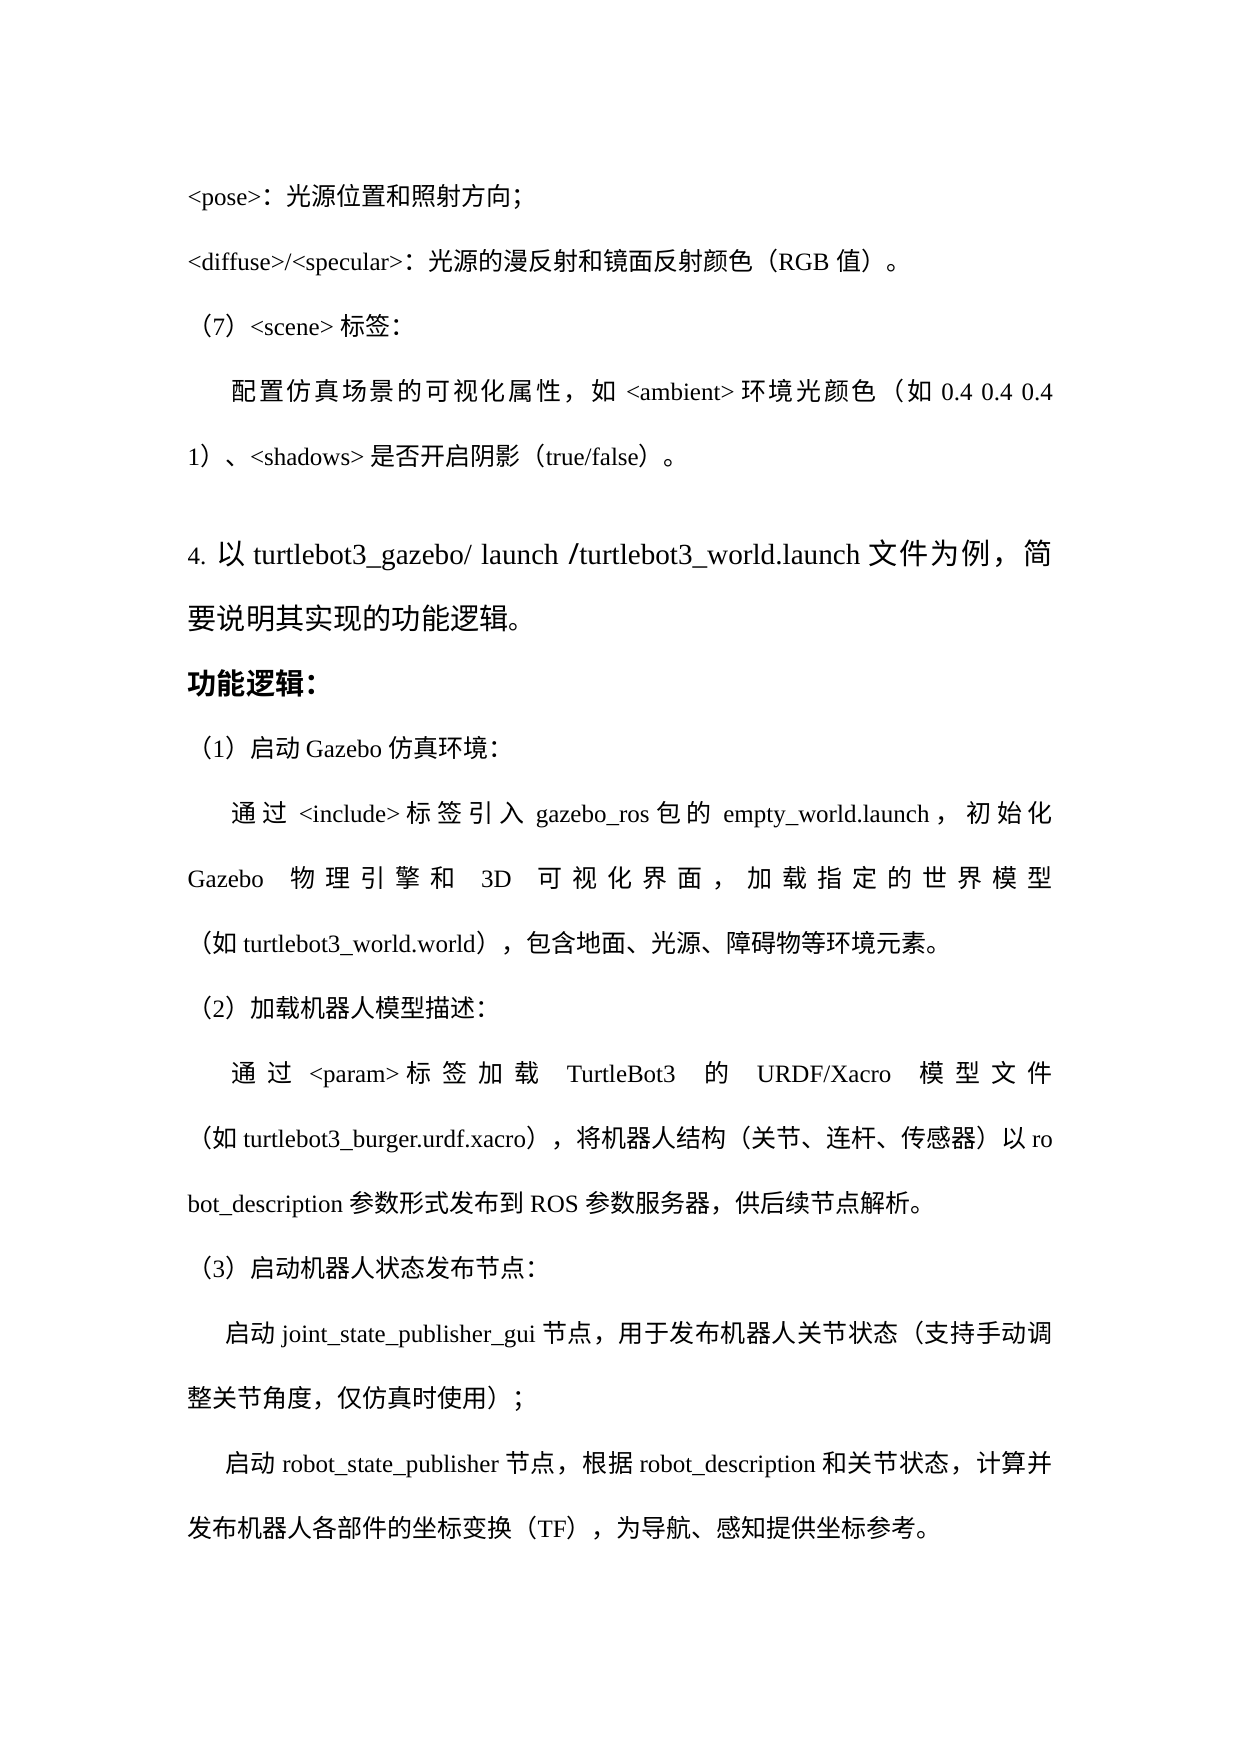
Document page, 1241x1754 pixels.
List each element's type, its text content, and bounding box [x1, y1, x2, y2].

text （7）<scene> 标签： [187, 292, 1053, 357]
text 启动 robot_state_publisher 节点，根据 robot_description 和关节状态，计算并发布机器人各部件的坐标变换（TF），为导航、感知提供坐标参考。 [187, 1429, 1053, 1559]
text 配置仿真场景的可视化属性，如 <ambient> 环境光颜色（如 0.4 0.4 0.4 1）、<shadows> 是否开启阴影（true/false）。 [187, 357, 1053, 487]
text 4. 以turtlebot3_gazebo/ launch /turtlebot3_world.launch文件为例，简要说明其实现的功能逻辑。 [187, 519, 1053, 649]
text <pose>：光源位置和照射方向； [187, 162, 1053, 227]
text 功能逻辑： [187, 649, 1053, 714]
text 通过 <param> 标签加载 TurtleBot3 的 URDF/Xacro 模型文件（如 turtlebot3_burger.urdf.xacro），将机器人结构（关节、连杆、传感器）以 robot_description 参数形式发布到 ROS 参数服务器，供后续节点解析。 [187, 1039, 1053, 1234]
text 启动 joint_state_publisher_gui 节点，用于发布机器人关节状态（支持手动调整关节角度，仅仿真时使用）； [187, 1299, 1053, 1429]
text （1）启动 Gazebo 仿真环境： [187, 714, 1053, 779]
text 通过 <include> 标签引入 gazebo_ros 包的 empty_world.launch，初始化 Gazebo 物理引擎和 3D 可视化界面，加载指定的世界模型（如 turtlebot3_world.world），包含地面、光源、障碍物等环境元素。 [187, 779, 1053, 974]
text （2）加载机器人模型描述： [187, 974, 1053, 1039]
text （3）启动机器人状态发布节点： [187, 1234, 1053, 1299]
text <diffuse>/<specular>：光源的漫反射和镜面反射颜色（RGB 值）。 [187, 227, 1053, 292]
